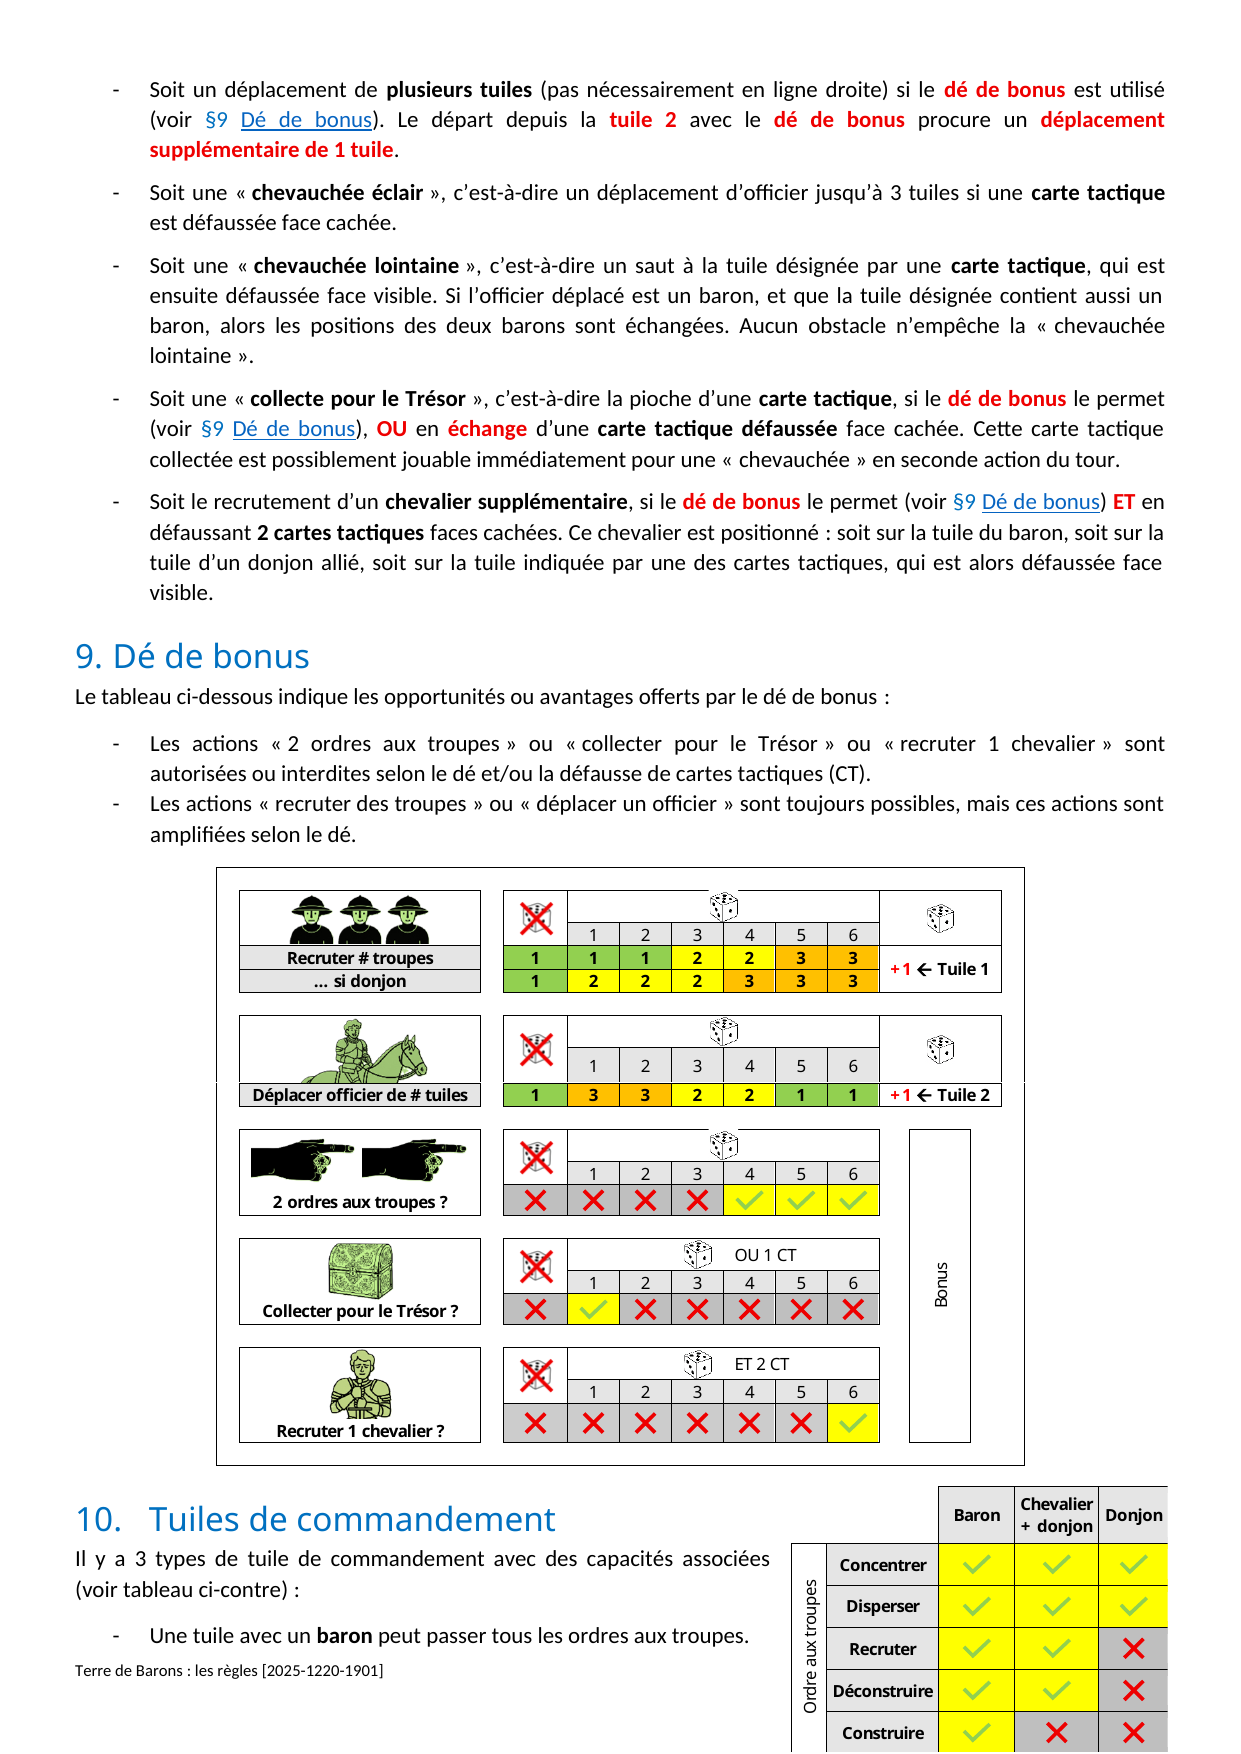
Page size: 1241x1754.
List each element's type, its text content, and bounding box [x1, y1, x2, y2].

list Une tuile avec un baron peut passer tous les ordres aux troupes. [112, 1622, 791, 1650]
list Soit le recrutement d’un chevalier supplémentaire, si le dé de bonus le permet (voir §9 Dé de bonus) ET en défaussant 2 cartes tactiques faces cachées. Ce chevalier est positionné : soit sur la tuile du baron, soit sur la tuile d’un donjon allié, soit sur la tuile indiquée par une des cartes tactiques, qui est alors défaussée face visible. [112, 487, 1165, 606]
subtitle Dé de bonus [75, 633, 1165, 679]
list Soit un déplacement de plusieurs tuiles (pas nécessairement en ligne droite) si le dé de bonus est utilisé (voir §9 Dé de bonus). Le départ depuis la tuile 2 avec le dé de bonus procure un déplacement supplémentaire de 1 tuile. [112, 75, 1165, 163]
list Soit une « collecte pour le Trésor », c’est-à-dire la pioche d’une carte tactique, si le dé de bonus le permet (voir §9 Dé de bonus), OU en échange d’une carte tactique défaussée face cachée. Cette carte tactique collectée est possiblement jouable immédiatement pour une « chevauchée » en seconde action du tour. [112, 384, 1165, 473]
list Les actions « recruter des troupes » ou « déplacer un officier » sont toujours possibles, mais ces actions sont amplifiées selon le dé. [112, 789, 1165, 848]
subtitle Tuiles de commandement [75, 1496, 938, 1541]
list Soit une « chevauchée éclair », c’est-à-dire un déplacement d’officier jusqu’à 3 tuiles si une carte tactique est défaussée face cachée. [112, 178, 1165, 236]
list Soit une « chevauchée lointaine », c’est-à-dire un saut à la tuile désignée par une carte tactique, qui est ensuite défaussée face visible. Si l’officier déplacé est un baron, et que la tuile désignée contient aussi un baron, alors les positions des deux barons sont échangées. Aucun obstacle n’empêche la « chevauchée lointaine ». [112, 251, 1165, 370]
list Les actions « 2 ordres aux troupes » ou « collecter pour le Trésor » ou « recruter 1 chevalier » sont autorisées ou interdites selon le dé et/ou la défausse de cartes tactiques (CT). [112, 729, 1165, 787]
text Le tableau ci-dessous indique les opportunités ou avantages offerts par le dé de bonus : [75, 682, 1165, 710]
text Il y a 3 types de tuile de commandement avec des capacités associées (voir tableau ci-contre) : [75, 1544, 791, 1603]
